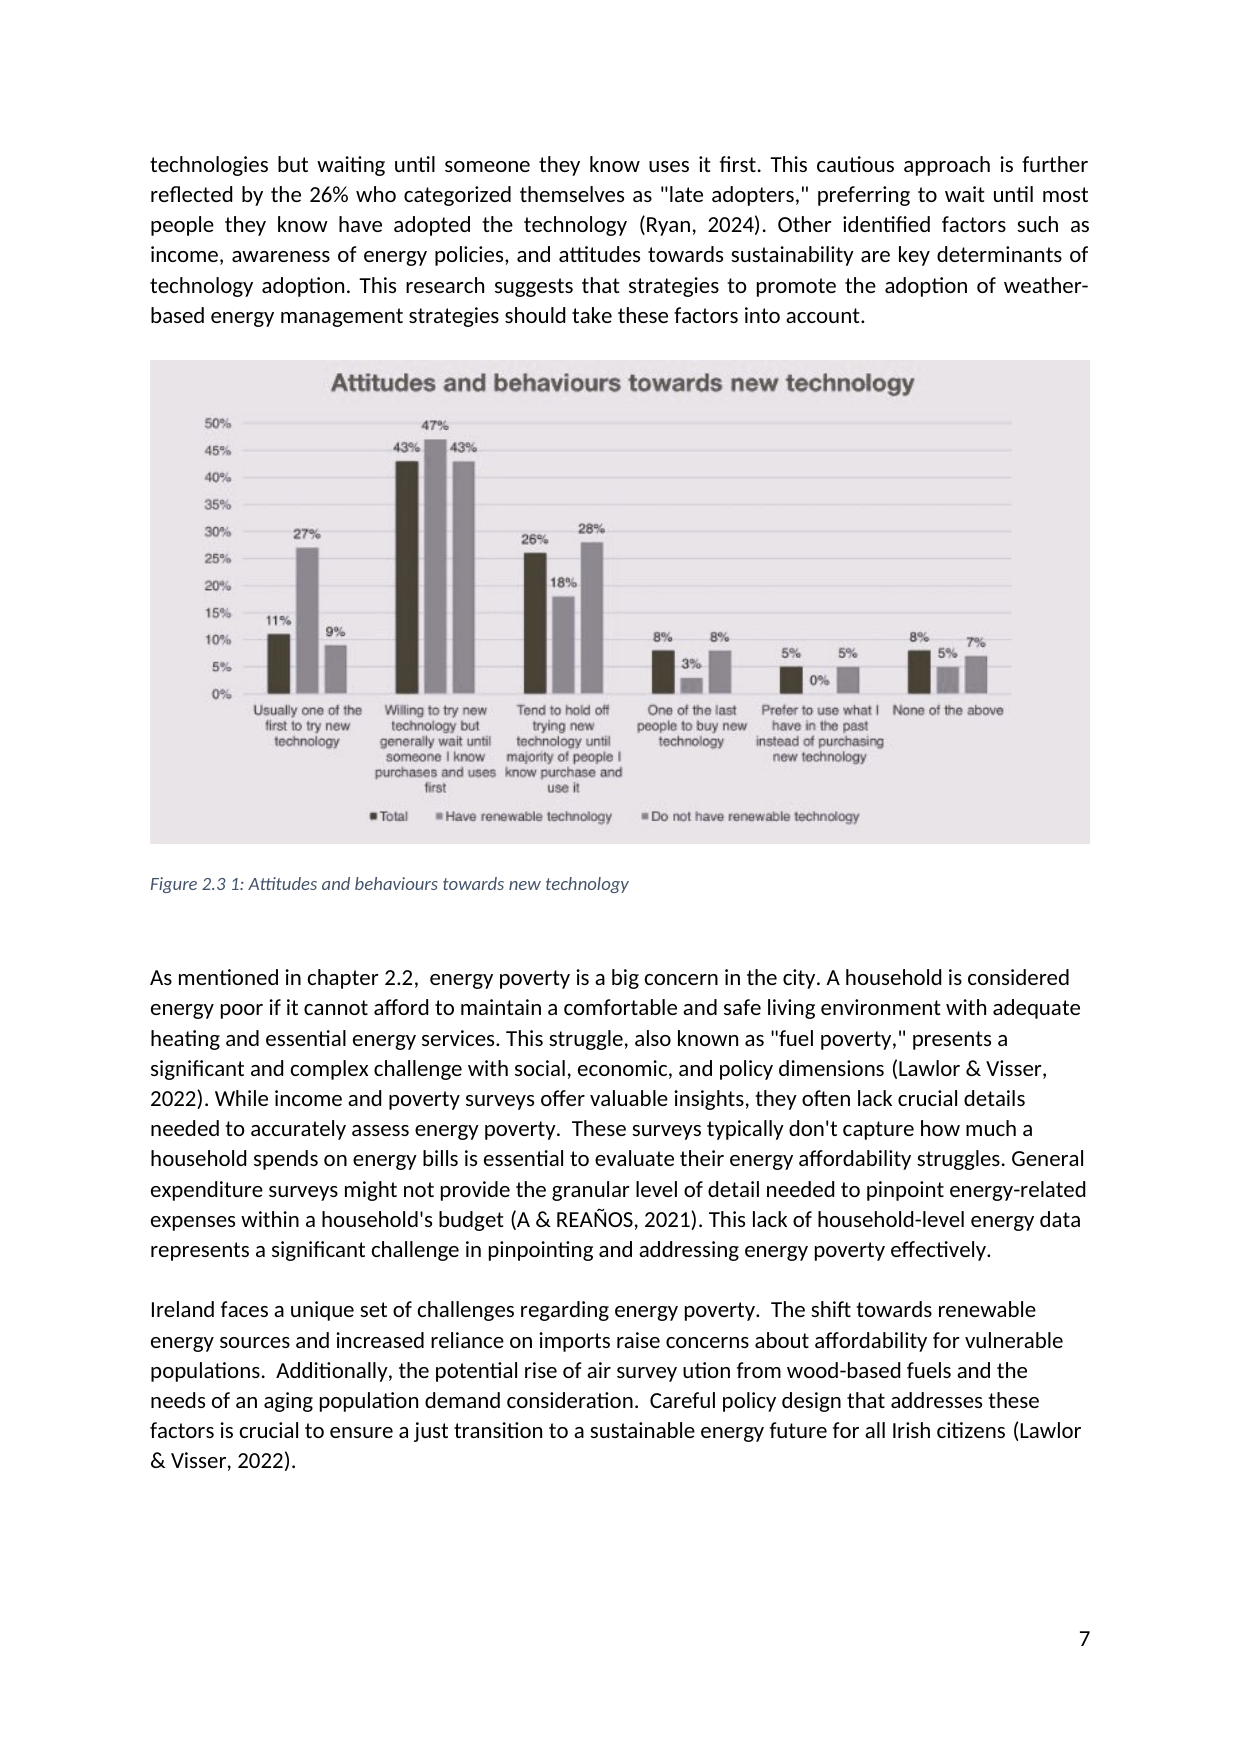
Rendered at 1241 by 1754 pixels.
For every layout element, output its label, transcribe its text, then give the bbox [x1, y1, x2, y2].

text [150, 150, 1090, 329]
picture [150, 360, 1091, 844]
text As mentioned in chapter 2.2, energy poverty is a big concern in the city. A household is considered energy poor if it cannot afford to maintain a comfortable and safe living environment with adequate heating and essential energy services. This struggle, also known as "fuel poverty," presents a significant and complex challenge with social, economic, and policy dimensions . While income and poverty surveys offer valuable insights, they often lack crucial details needed to accurately assess energy poverty. These surveys typically don't capture how much a household spends on energy bills is essential to evaluate their energy affordability struggles. General expenditure surveys might not provide the granular level of detail needed to pinpoint energy-related expenses within a household's budget . This lack of household-level energy data represents a significant challenge in pinpointing and addressing energy poverty effectively. Ireland faces a unique set of challenges regarding energy poverty. The shift towards renewable energy sources and increased reliance on imports raise concerns about affordability for vulnerable populations. Additionally, the potential rise of air survey ution from wood-based fuels and the needs of an aging population demand consideration. Careful policy design that addresses these factors is crucial to ensure a just transition to a sustainable energy future for all Irish citizens . [150, 963, 1090, 1474]
